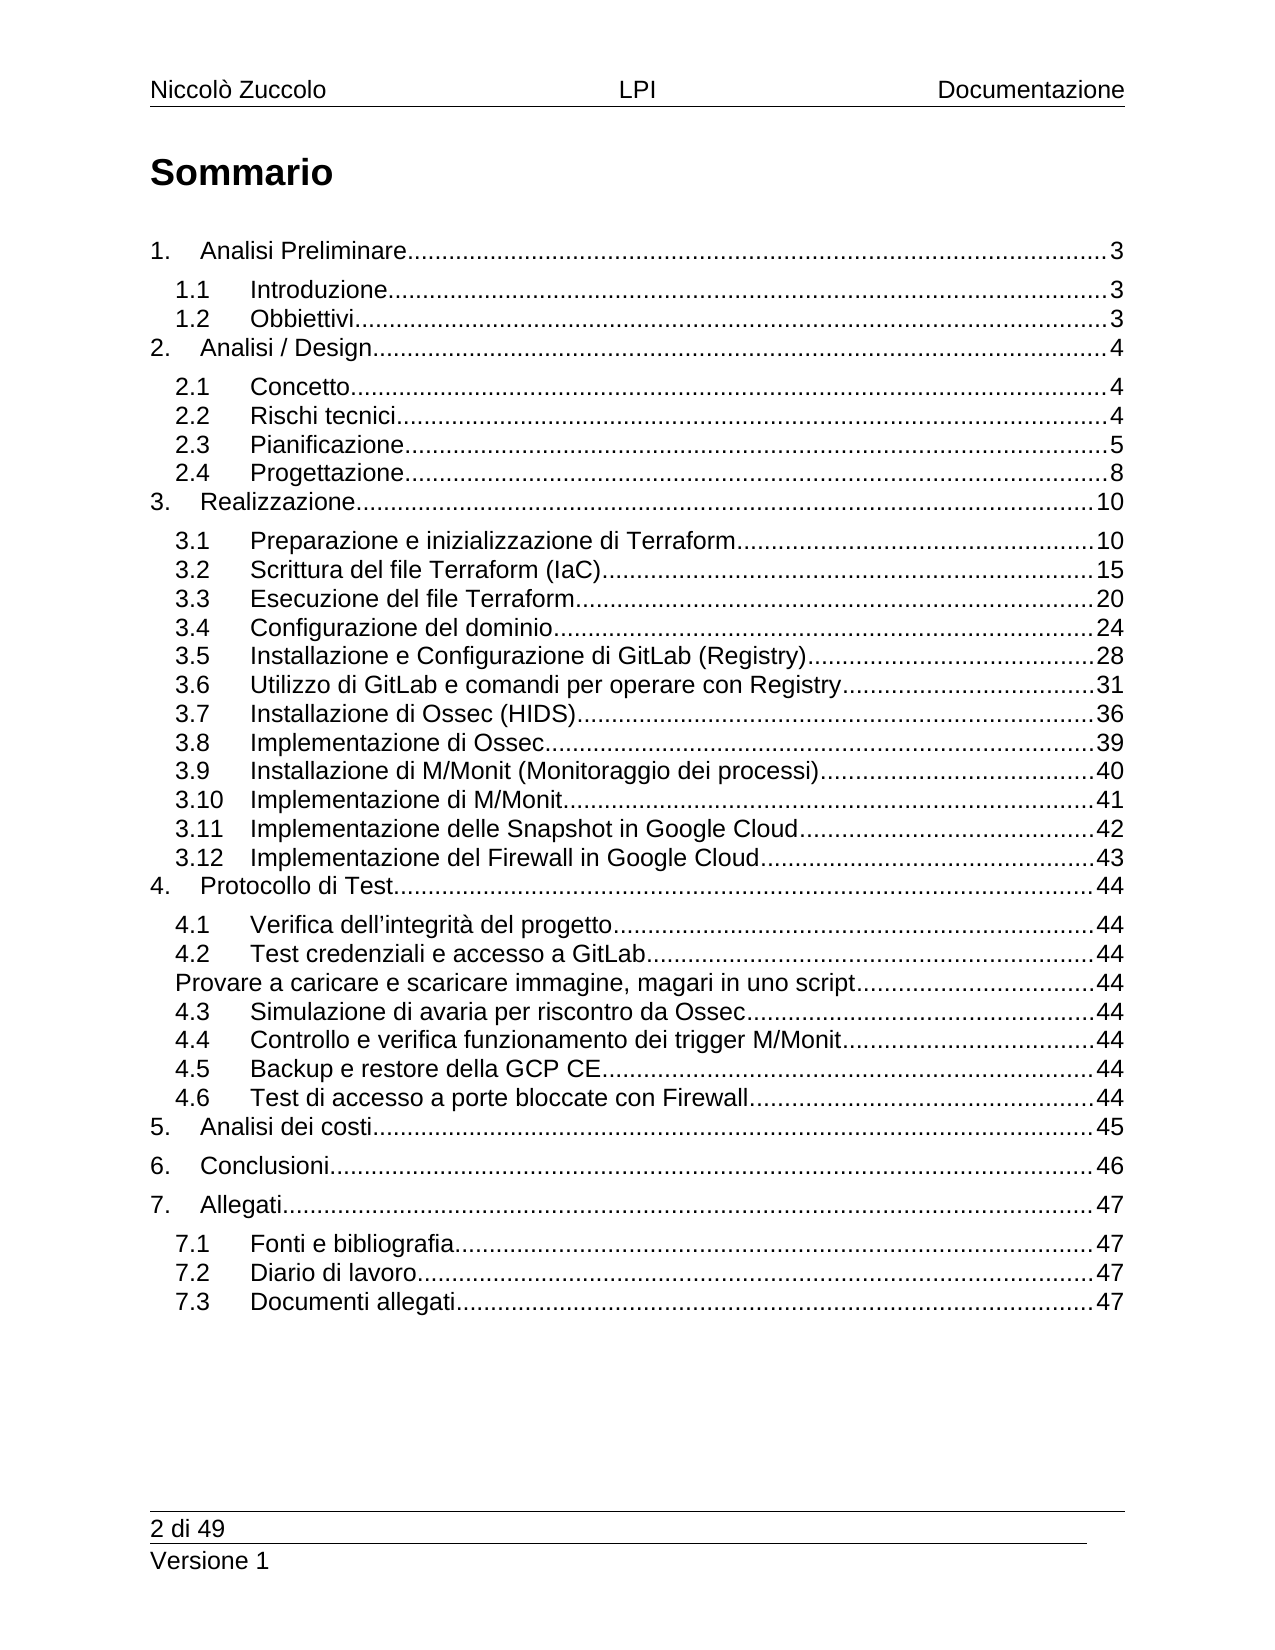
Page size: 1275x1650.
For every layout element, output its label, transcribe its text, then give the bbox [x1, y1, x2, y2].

text 4.3 Simulazione di avaria per riscontro da Ossec 44 [175, 997, 1125, 1025]
text 1. Analisi Preliminare 3 [150, 236, 1125, 265]
text 1.2 Obbiettivi 3 [175, 304, 1125, 333]
text 1.1 Introduzione 3 [175, 275, 1125, 304]
text 4.2 Test credenziali e accesso a GitLab 44 [175, 939, 1125, 968]
text 4. Protocollo di Test 44 [150, 871, 1125, 900]
text 3. Realizzazione 10 [150, 487, 1125, 516]
text 2.3 Pianificazione 5 [175, 429, 1125, 458]
text 2.1 Concetto 4 [175, 372, 1125, 401]
text 6. Conclusioni 46 [150, 1151, 1125, 1179]
text Provare a caricare e scaricare immagine, magari in uno script 44 [175, 968, 1125, 997]
text 4.5 Backup e restore della GCP CE 44 [175, 1054, 1125, 1083]
text 4.4 Controllo e verifica funzionamento dei trigger M/Monit 44 [175, 1025, 1125, 1054]
text 5. Analisi dei costi 45 [150, 1112, 1125, 1140]
text 3.7 Installazione di Ossec (HIDS) 36 [175, 699, 1125, 727]
text 3.8 Implementazione di Ossec 39 [175, 727, 1125, 756]
text 3.6 Utilizzo di GitLab e comandi per operare con Registry 31 [175, 670, 1125, 699]
text 3.5 Installazione e Configurazione di GitLab (Registry) 28 [175, 641, 1125, 670]
text 4.6 Test di accesso a porte bloccate con Firewall 44 [175, 1083, 1125, 1112]
text 7.3 Documenti allegati 47 [175, 1287, 1125, 1315]
text 3.12 Implementazione del Firewall in Google Cloud 43 [175, 842, 1125, 871]
text 7.1 Fonti e bibliografia 47 [175, 1229, 1125, 1258]
text 2.4 Progettazione 8 [175, 458, 1125, 487]
text 3.3 Esecuzione del file Terraform 20 [175, 584, 1125, 612]
text 3.9 Installazione di M/Monit (Monitoraggio dei processi) 40 [175, 756, 1125, 785]
text 3.2 Scrittura del file Terraform (IaC) 15 [175, 555, 1125, 584]
text 4.1 Verifica dell’integrità del progetto 44 [175, 910, 1125, 939]
text 7. Allegati 47 [150, 1190, 1125, 1219]
text 7.2 Diario di lavoro 47 [175, 1258, 1125, 1287]
text Sommario [150, 150, 1125, 193]
text 3.10 Implementazione di M/Monit 41 [175, 785, 1125, 814]
text 3.1 Preparazione e inizializzazione di Terraform 10 [175, 526, 1125, 555]
text 2.2 Rischi tecnici 4 [175, 401, 1125, 429]
text 3.4 Configurazione del dominio 24 [175, 612, 1125, 641]
text 2. Analisi / Design 4 [150, 333, 1125, 362]
text 3.11 Implementazione delle Snapshot in Google Cloud 42 [175, 814, 1125, 842]
